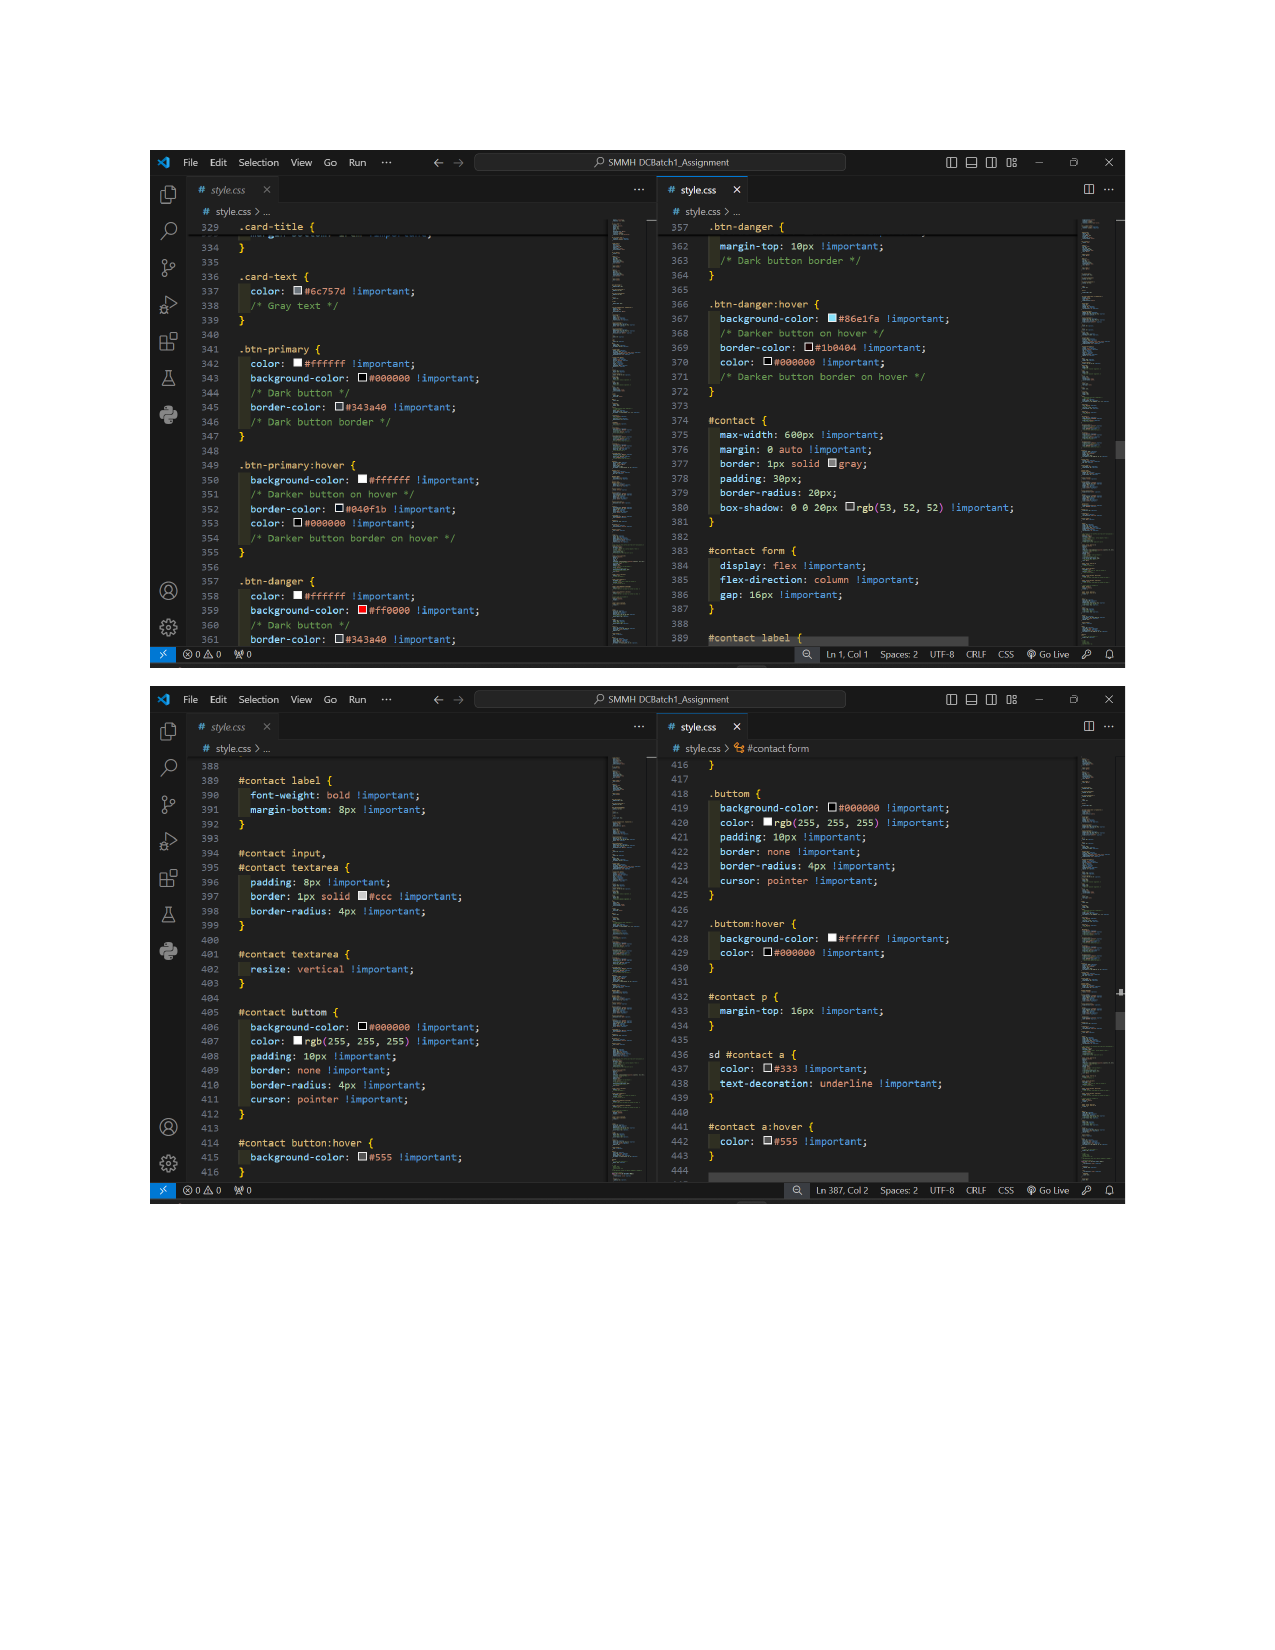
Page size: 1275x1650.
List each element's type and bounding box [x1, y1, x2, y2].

picture [150, 686, 1125, 1204]
picture [150, 150, 1125, 668]
